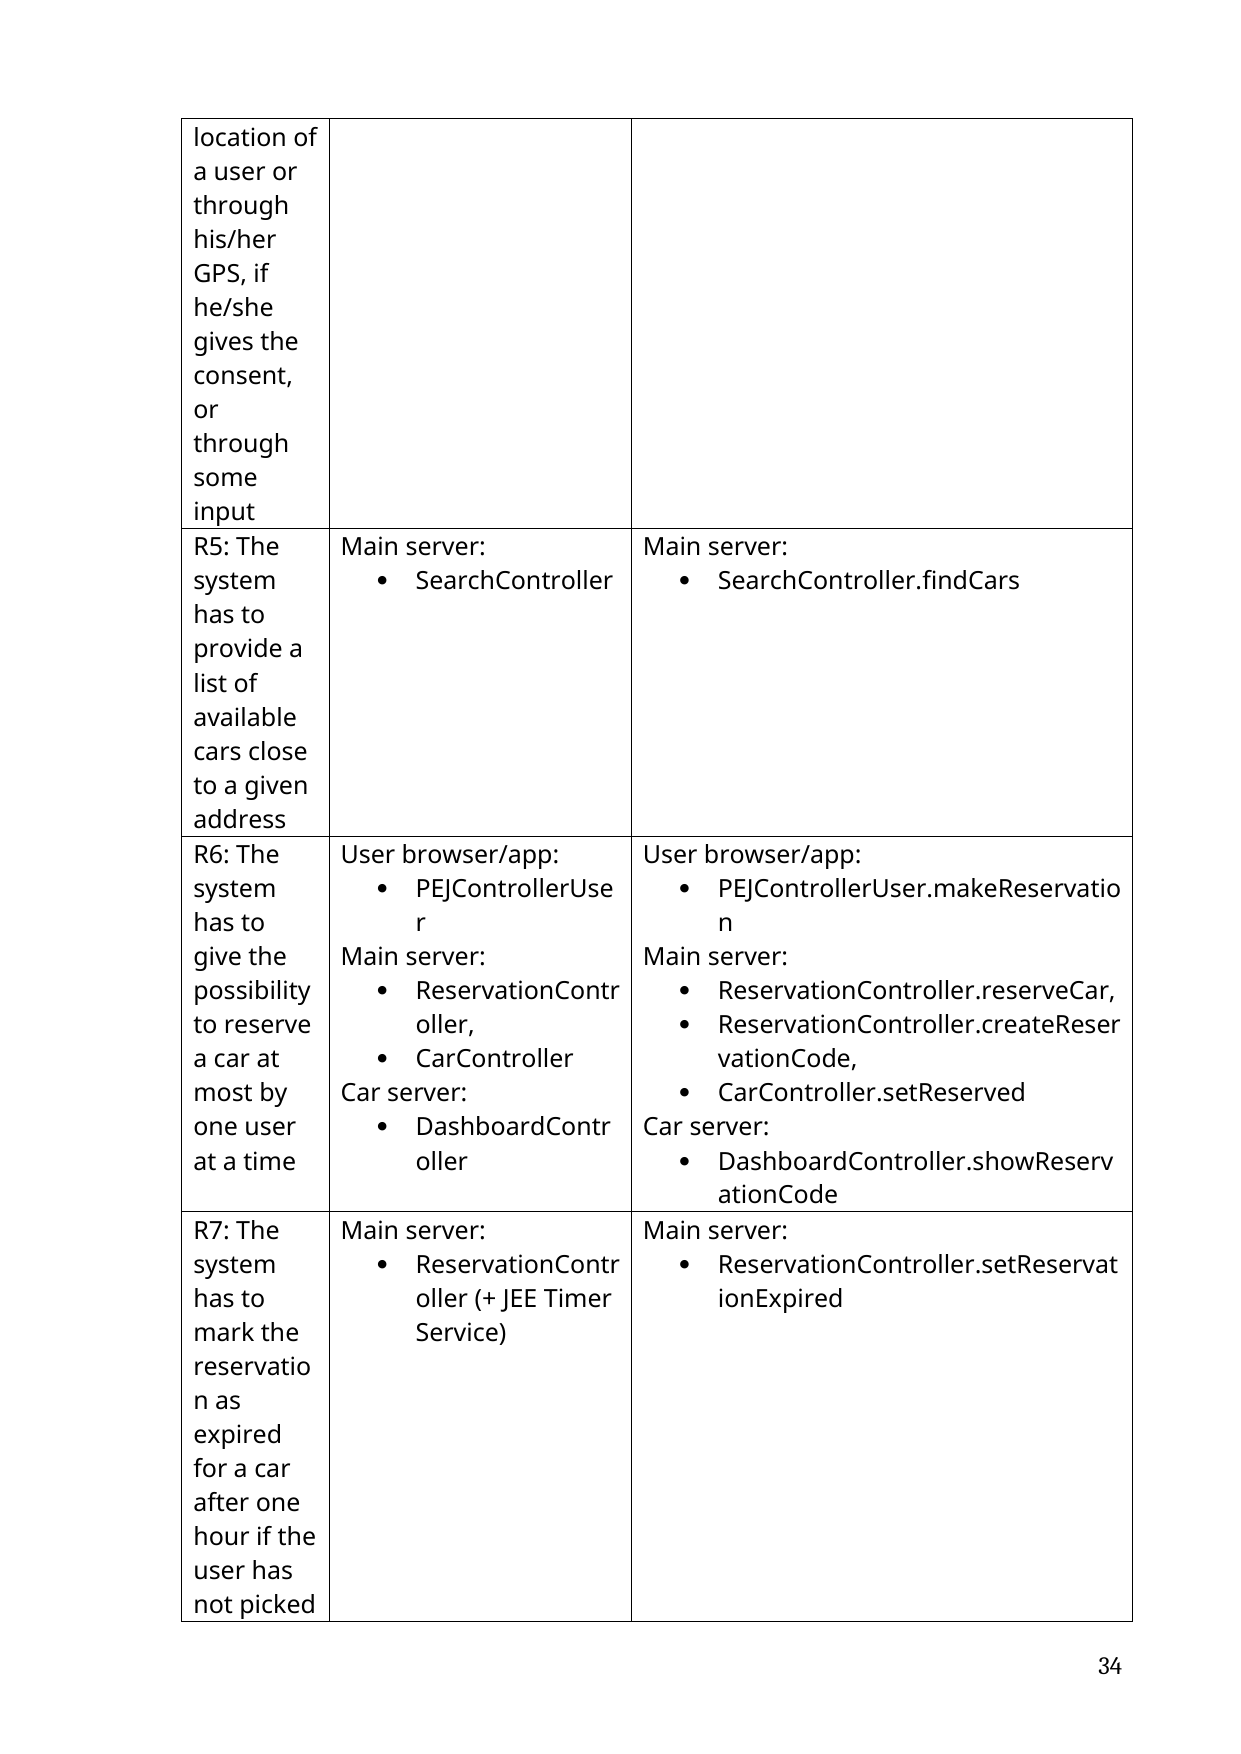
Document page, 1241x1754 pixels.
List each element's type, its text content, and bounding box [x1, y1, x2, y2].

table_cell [632, 119, 1132, 528]
table_cell User browser/app: PEJControllerUser Main server: ReservationController, CarController Car server: DashboardController [330, 837, 631, 1211]
table_cell Main server: SearchController [330, 529, 631, 836]
table_cell Main server: SearchController.findCars [632, 529, 1132, 836]
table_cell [330, 119, 631, 528]
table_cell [182, 119, 329, 528]
table_cell User browser/app: PEJControllerUser.makeReservation Main server: ReservationController.reserveCar, ReservationController.createReservationCode, CarController.setReserved Car server: DashboardController.showReservationCode [632, 837, 1132, 1211]
table_cell R5: The system has to provide a list of available cars close to a given address [182, 529, 329, 836]
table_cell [632, 1212, 1132, 1621]
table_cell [330, 1212, 631, 1621]
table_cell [182, 1212, 329, 1621]
table_cell R6: The system has to give the possibility to reserve a car at most by one user at a time [182, 837, 329, 1211]
